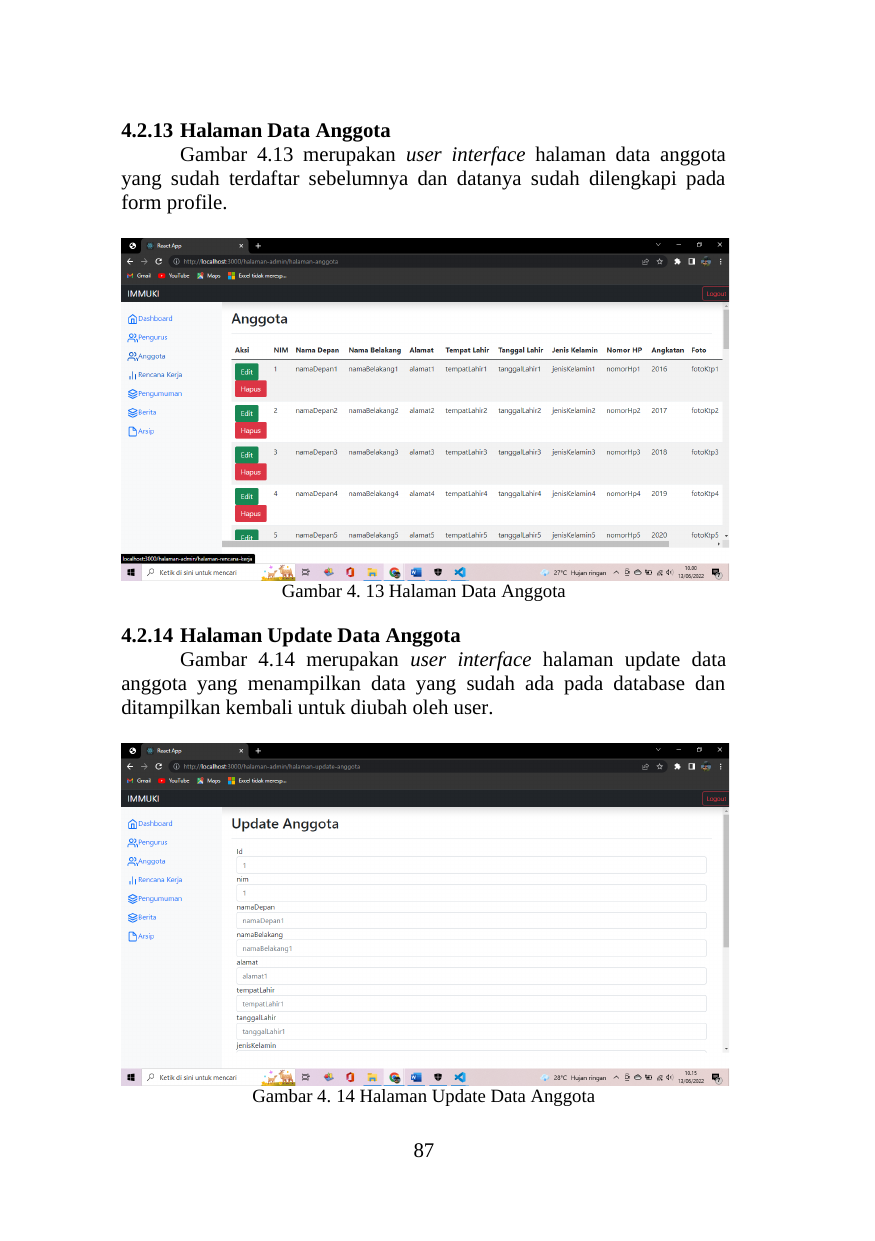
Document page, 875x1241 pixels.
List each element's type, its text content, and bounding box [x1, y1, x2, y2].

list Halaman Update Data Anggota [121, 623, 726, 647]
picture [121, 238, 730, 581]
text Gambar 4.13 merupakan user interface halaman data anggota yang sudah terdaftar sebelumnya dan datanya sudah dilengkapi pada form profile. [121, 142, 726, 214]
text Gambar 4. 13 Halaman Data Anggota [121, 581, 726, 602]
text Gambar 4. 14 Halaman Update Data Anggota [121, 1086, 726, 1107]
picture [121, 743, 730, 1086]
list Halaman Data Anggota [121, 118, 726, 142]
text Gambar 4.14 merupakan user interface halaman update data anggota yang menampilkan data yang sudah ada pada database dan ditampilkan kembali untuk diubah oleh user. [121, 647, 726, 719]
